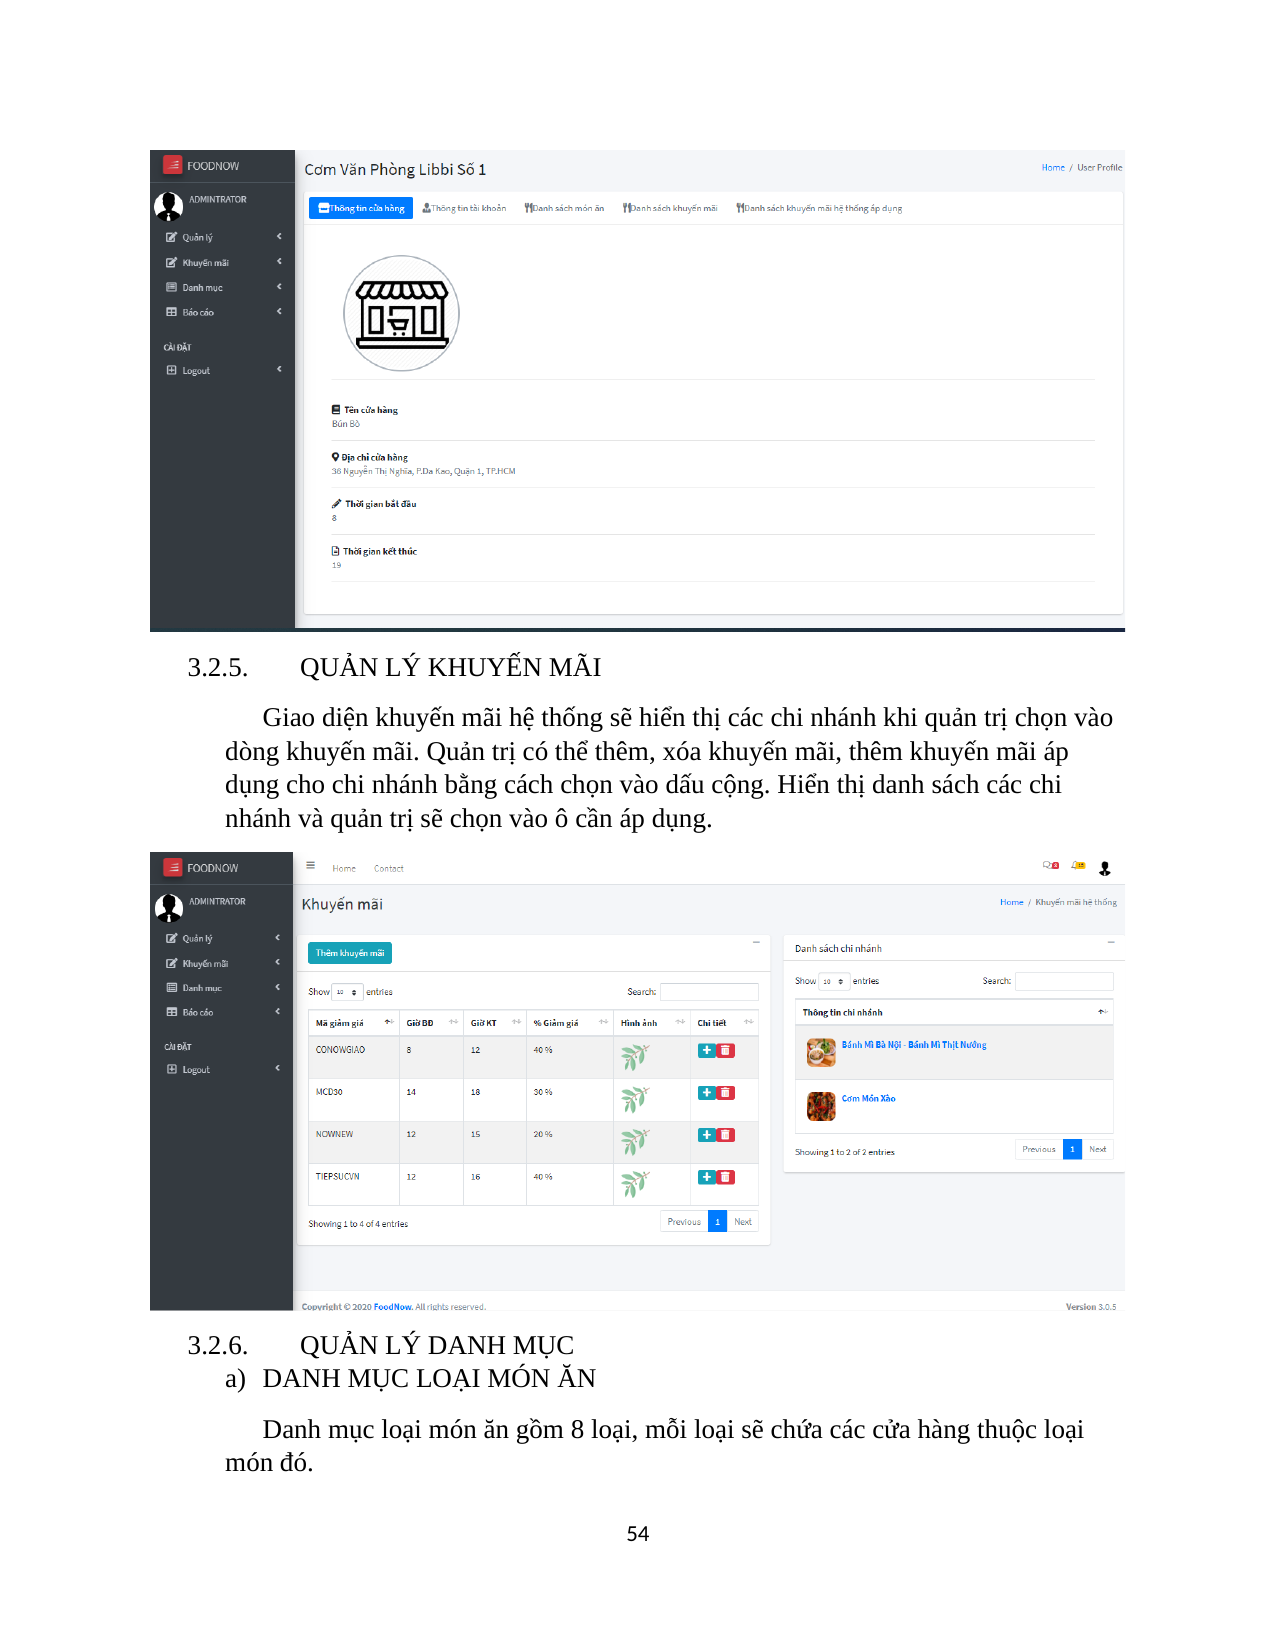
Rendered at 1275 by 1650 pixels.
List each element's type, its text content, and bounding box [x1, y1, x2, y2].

text Danh mục loại món ăn gồm 8 loại, mỗi loại sẽ chứa các cửa hàng thuộc loại món đó. [225, 1413, 1125, 1477]
list DANH MỤC LOẠI MÓN ĂN [225, 1363, 1125, 1394]
list QUẢN LÝ DANH MỤC [187, 1329, 1125, 1360]
picture [150, 150, 1125, 632]
list QUẢN LÝ KHUYẾN MÃI [187, 651, 1125, 682]
picture [150, 852, 1125, 1311]
text Giao diện khuyến mãi hệ thống sẽ hiển thị các chi nhánh khi quản trị chọn vào dòng khuyến mãi. Quản trị có thể thêm, xóa khuyến mãi, thêm khuyến mãi áp dụng cho chi nhánh bằng cách chọn vào dấu cộng. Hiển thị danh sách các chi nhánh và quản trị sẽ chọn vào ô cần áp dụng. [225, 701, 1125, 833]
